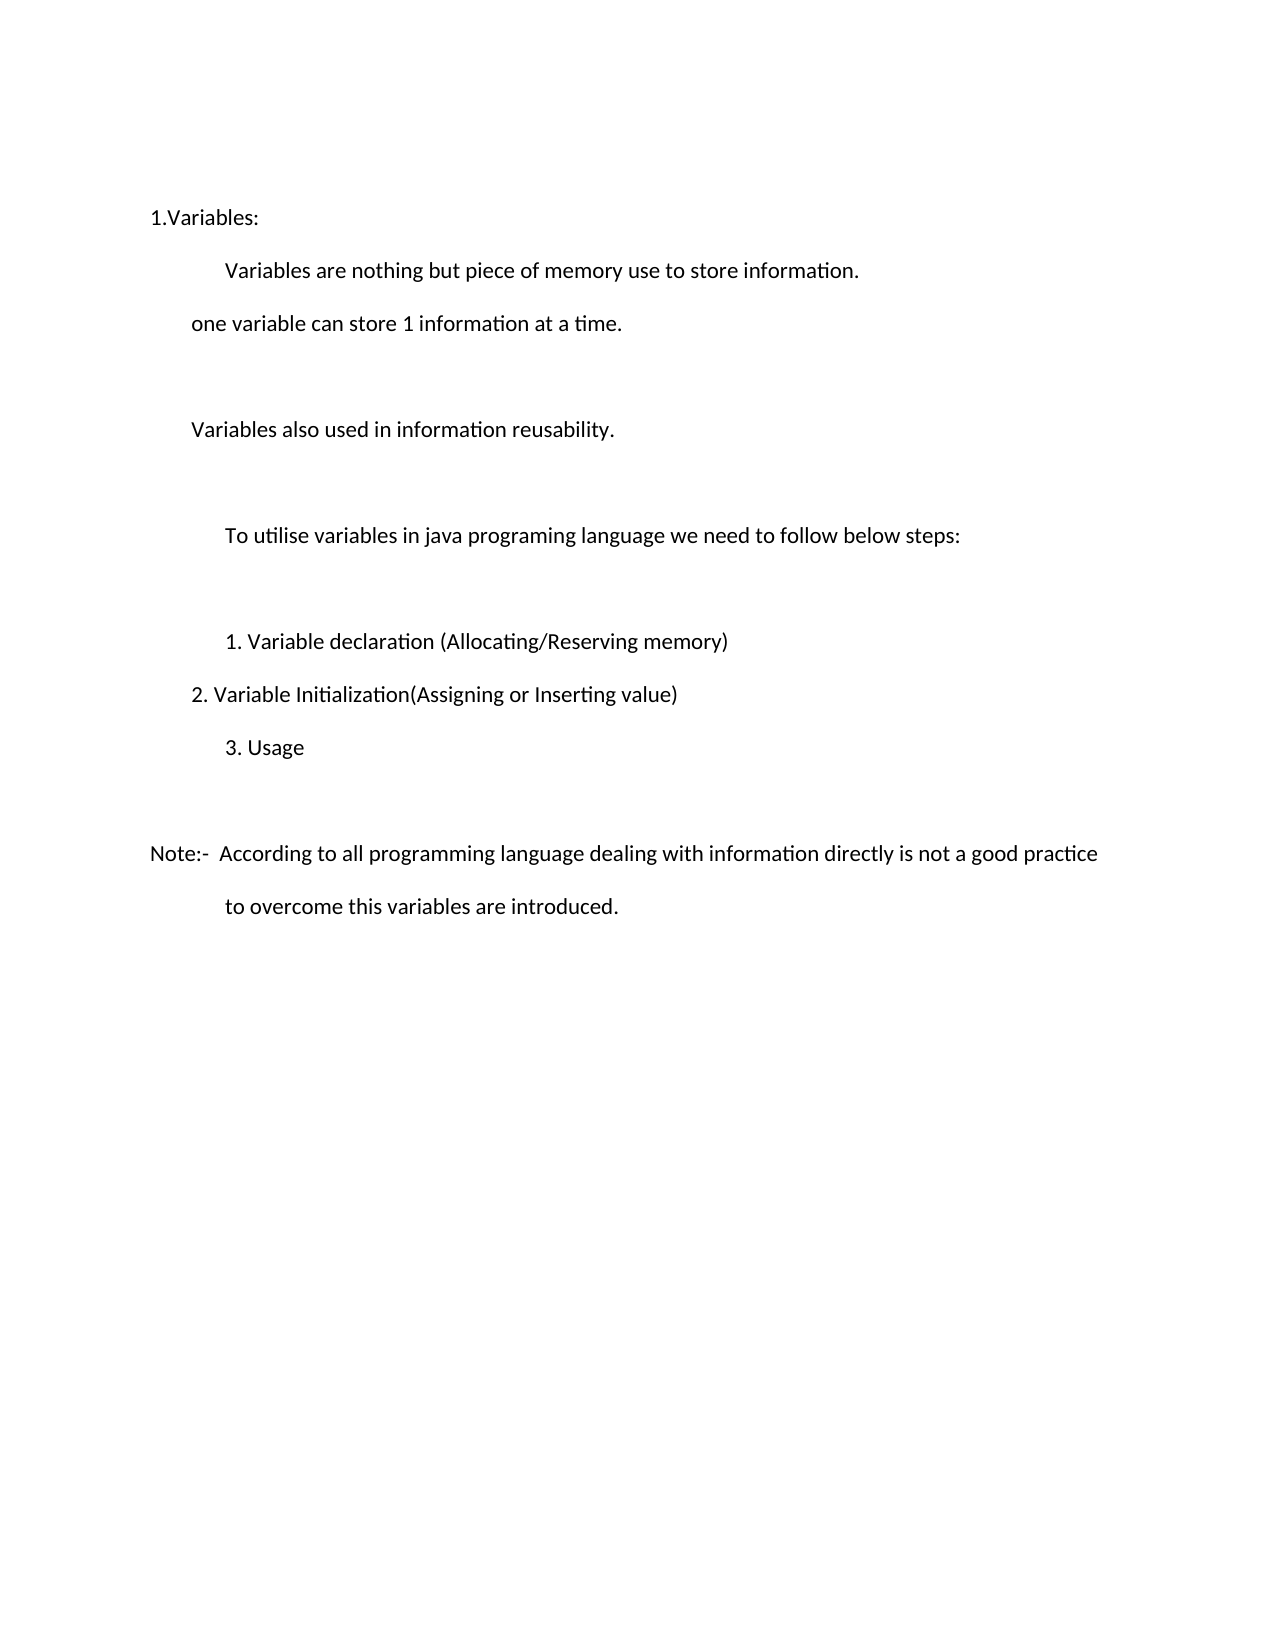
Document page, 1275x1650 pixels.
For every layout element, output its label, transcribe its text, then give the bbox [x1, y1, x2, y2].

text 3. Usage [150, 733, 1125, 761]
text to overcome this variables are introduced. [150, 892, 1125, 920]
text Variables are nothing but piece of memory use to store information. [150, 256, 1125, 284]
text To utilise variables in java programing language we need to follow below steps: [150, 521, 1125, 549]
text 1. Variable declaration (Allocating/Reserving memory) [150, 627, 1125, 655]
text 1.Variables: [150, 203, 1125, 231]
text Note:- According to all programming language dealing with information directly is not a good practice [150, 839, 1125, 867]
text one variable can store 1 information at a time. [150, 309, 1125, 337]
text 2. Variable Initialization(Assigning or Inserting value) [150, 680, 1125, 708]
text Variables also used in information reusability. [150, 415, 1125, 443]
